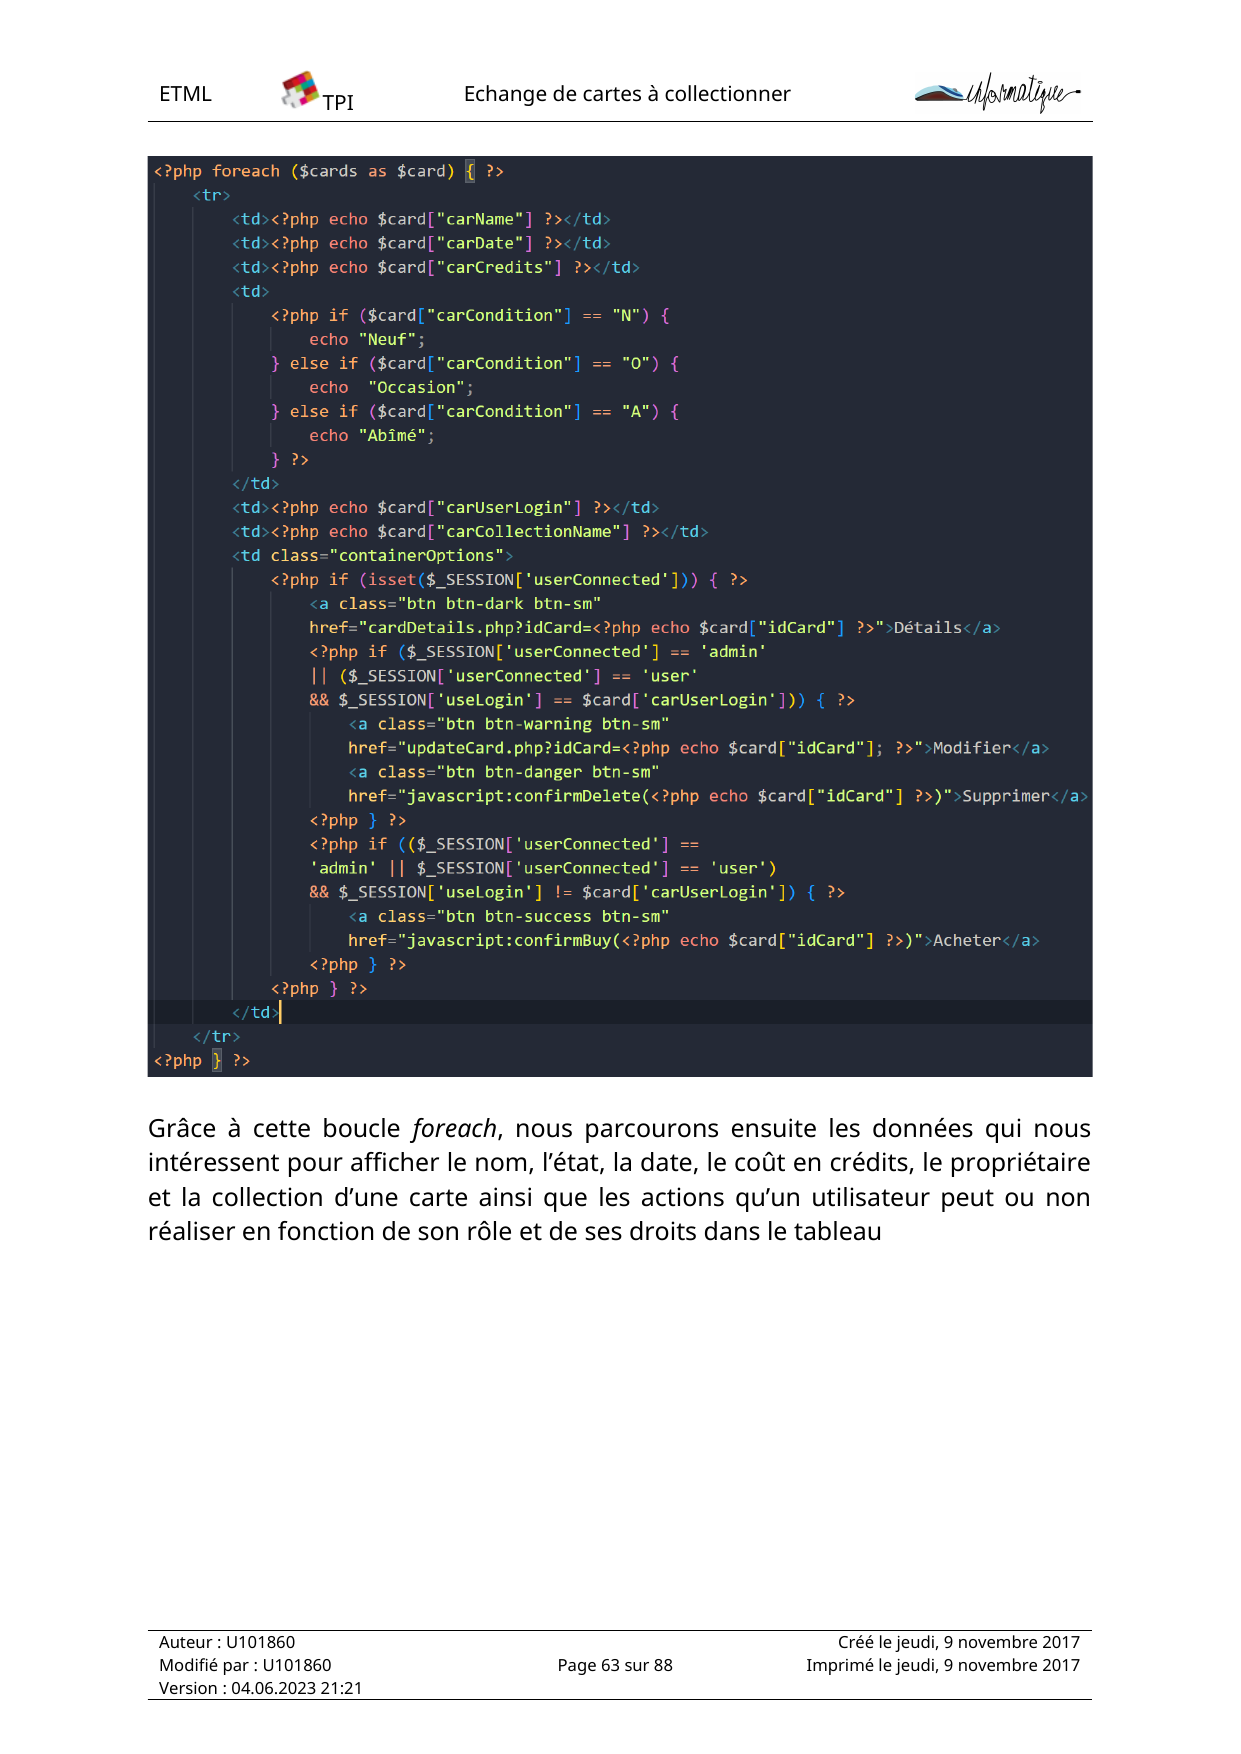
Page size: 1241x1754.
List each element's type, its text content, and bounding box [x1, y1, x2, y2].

text Grâce à cette boucle foreach, nous parcourons ensuite les données qui nous intéressent pour afficher le nom, l’état, la date, le coût en crédits, le propriétaire et la collection d’une carte ainsi que les actions qu’un utilisateur peut ou non réaliser en fonction de son rôle et de ses droits dans le tableau [148, 1111, 1092, 1247]
picture [276, 69, 323, 111]
picture [147, 156, 1093, 1077]
